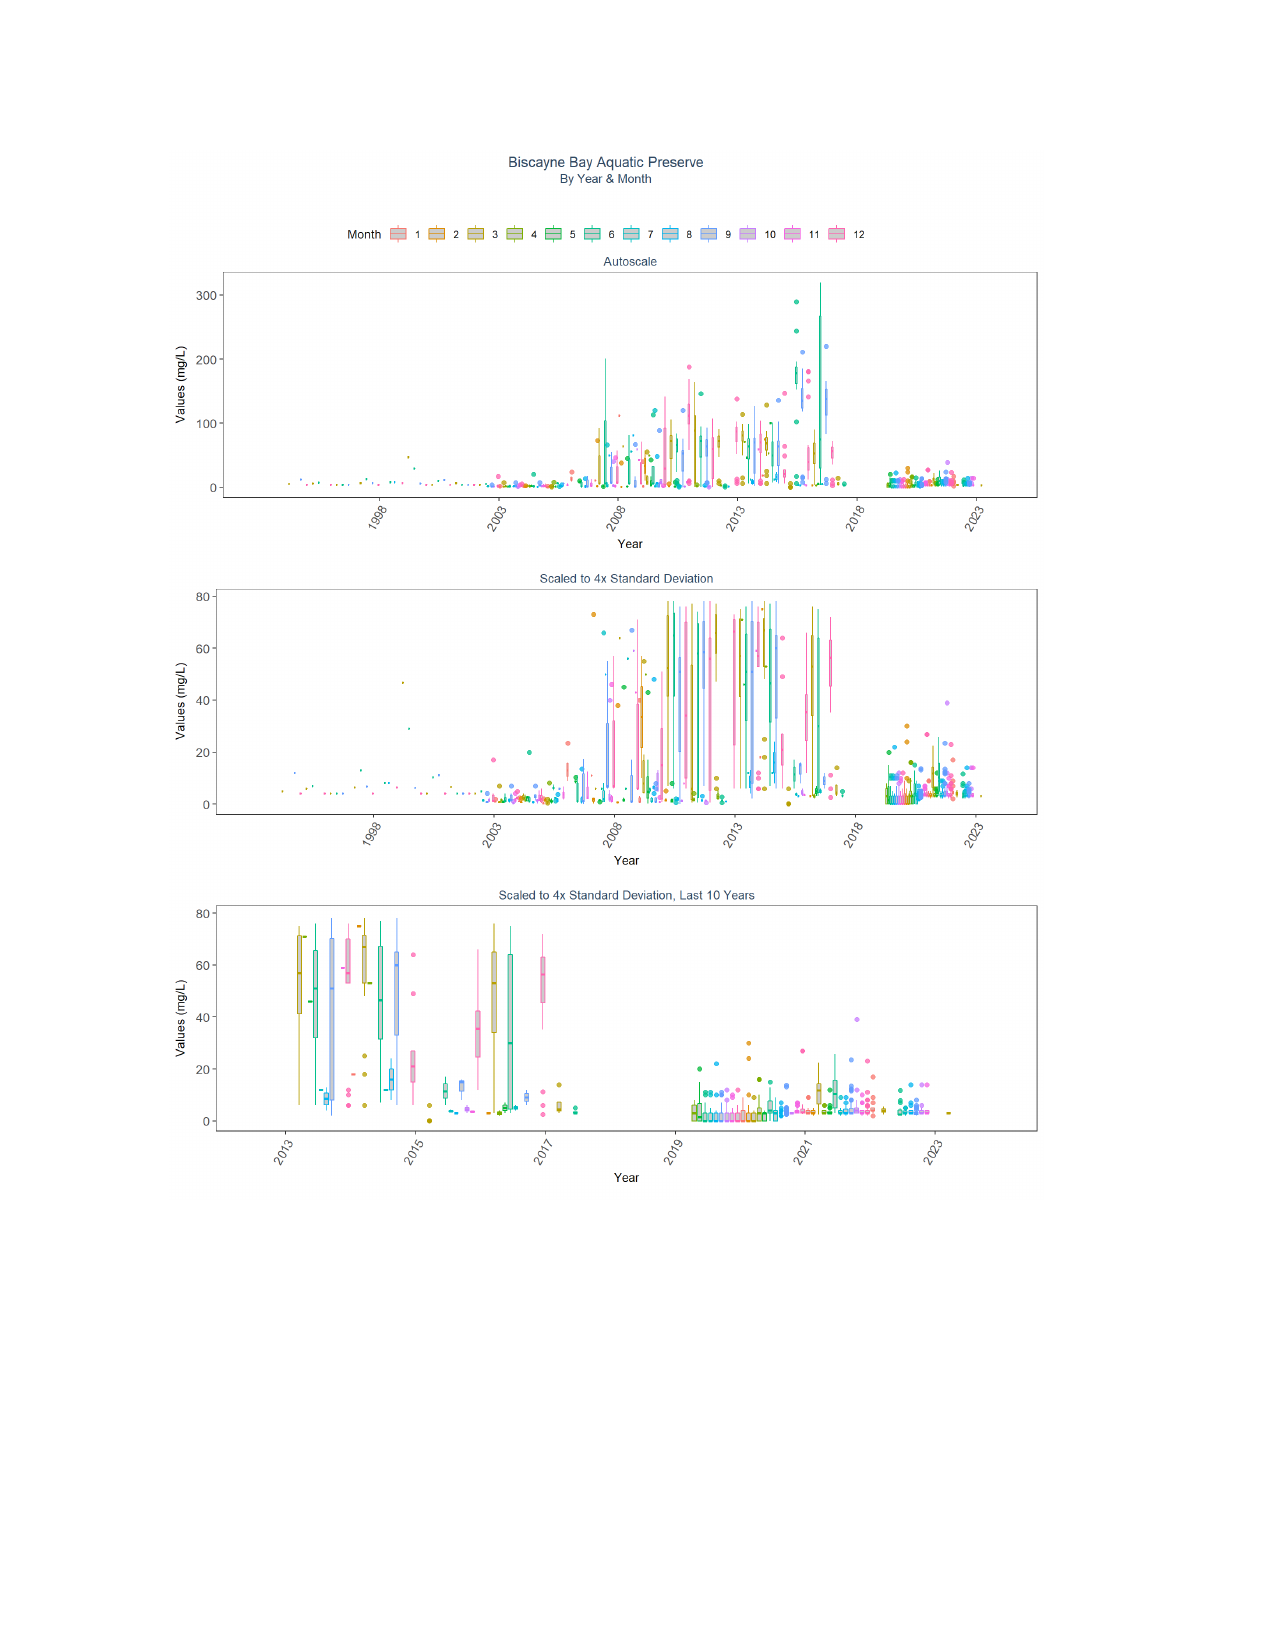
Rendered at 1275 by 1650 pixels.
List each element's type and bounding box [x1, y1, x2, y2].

picture [168, 150, 1044, 1200]
